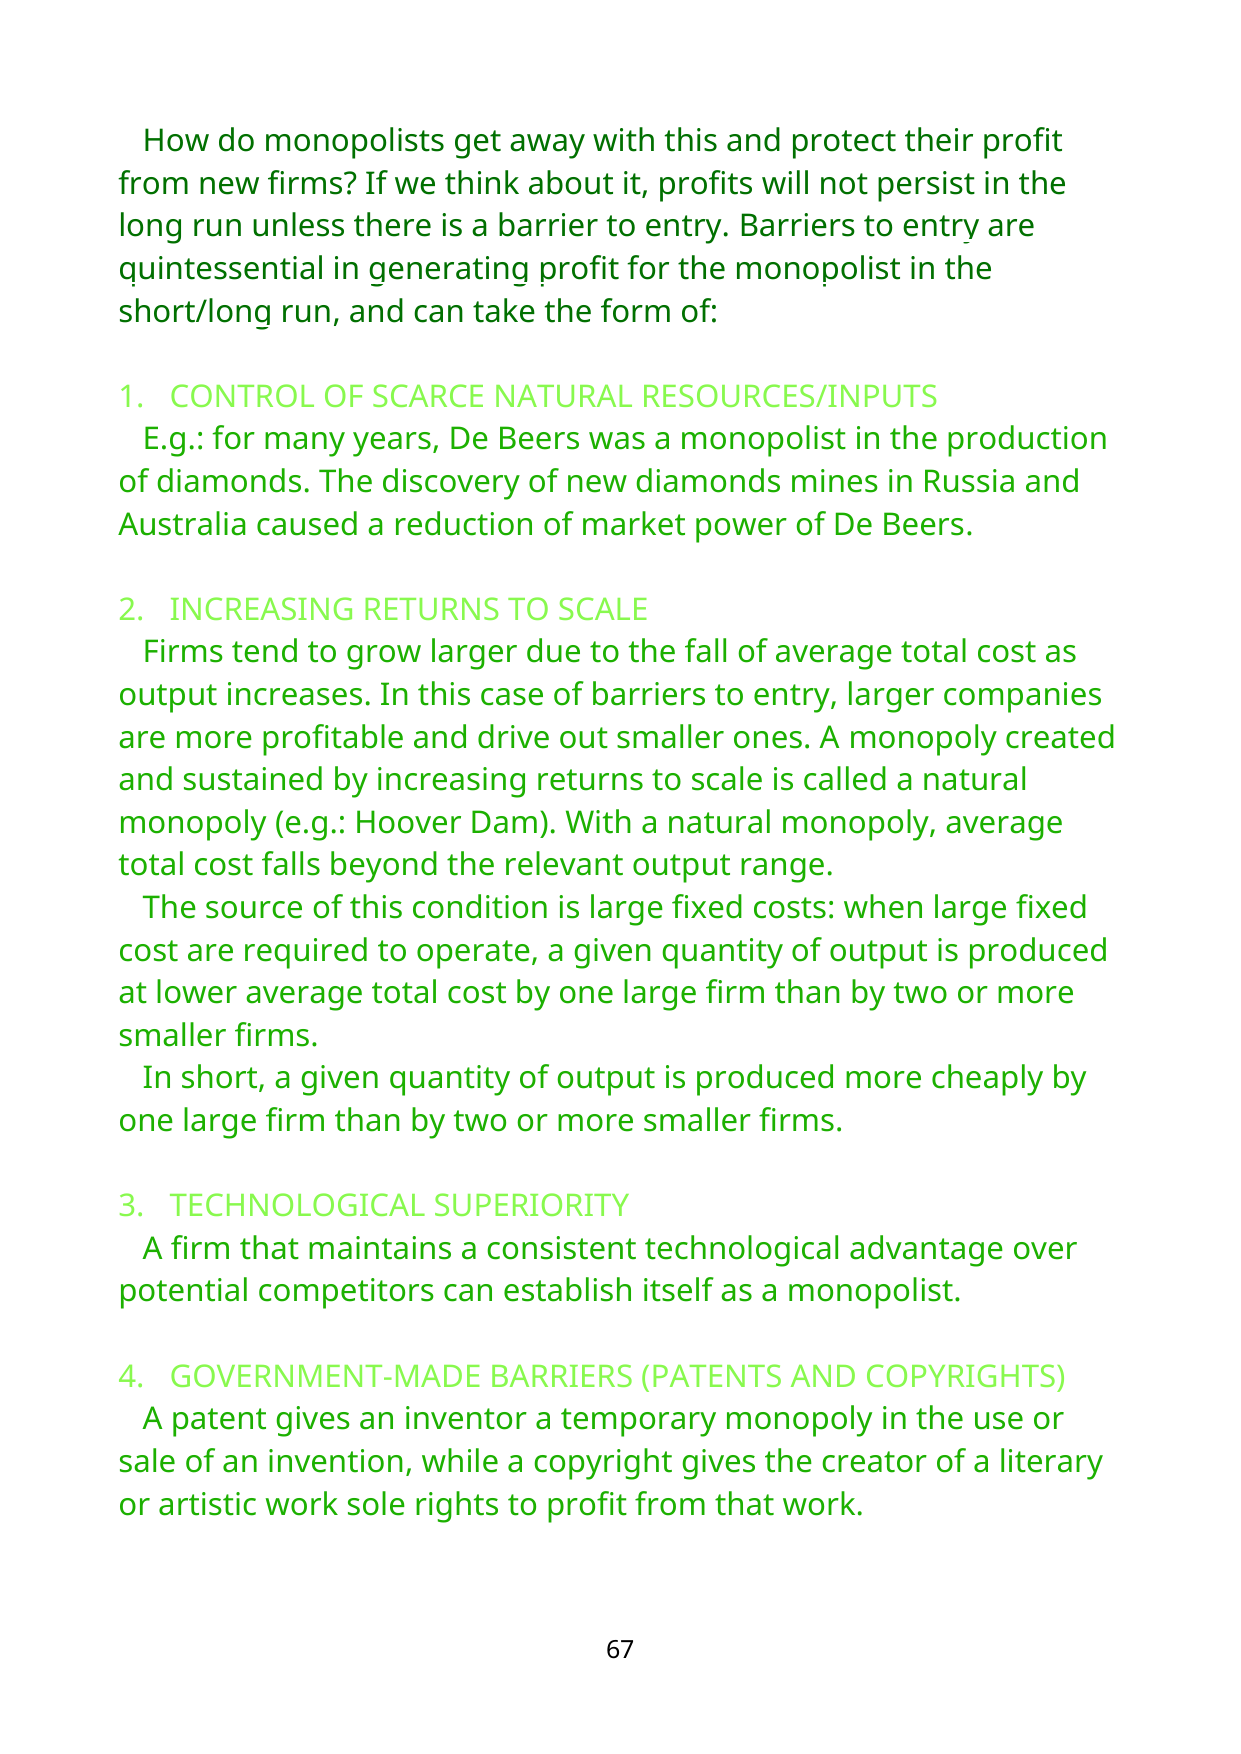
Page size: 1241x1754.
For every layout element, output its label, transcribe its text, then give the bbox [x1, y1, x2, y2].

text Firms tend to grow larger due to the fall of average total cost as output increases. In this case of barriers to entry, larger companies are more profitable and drive out smaller ones. A monopoly created and sustained by increasing returns to scale is called a natural monopoly (e.g.: Hoover Dam). With a natural monopoly, average total cost falls beyond the relevant output range. [118, 629, 1122, 885]
list CONTROL OF SCARCE NATURAL RESOURCES/INPUTS [118, 374, 1122, 416]
text In short, a given quantity of output is produced more cheaply by one large firm than by two or more smaller firms. [118, 1055, 1122, 1141]
list GOVERNMENT-MADE BARRIERS (PATENTS AND COPYRIGHTS) [118, 1354, 1122, 1396]
text E.g.: for many years, De Beers was a monopolist in the production of diamonds. The discovery of new diamonds mines in Russia and Australia caused a reduction of market power of De Beers. [118, 416, 1122, 544]
list INCREASING RETURNS TO SCALE [118, 587, 1122, 629]
text How do monopolists get away with this and protect their profit from new firms? If we think about it, profits will not persist in the long run unless there is a barrier to entry. Barriers to entry are quintessential in generating profit for the monopolist in the short/long run, and can take the form of: [118, 118, 1122, 331]
list TECHNOLOGICAL SUPERIORITY [118, 1183, 1122, 1226]
text A patent gives an inventor a temporary monopoly in the use or sale of an invention, while a copyright gives the creator of a literary or artistic work sole rights to profit from that work. [118, 1396, 1122, 1524]
text A firm that maintains a consistent technological advantage over potential competitors can establish itself as a monopolist. [118, 1226, 1122, 1311]
text The source of this condition is large fixed costs: when large fixed cost are required to operate, a given quantity of output is produced at lower average total cost by one large firm than by two or more smaller firms. [118, 885, 1122, 1055]
